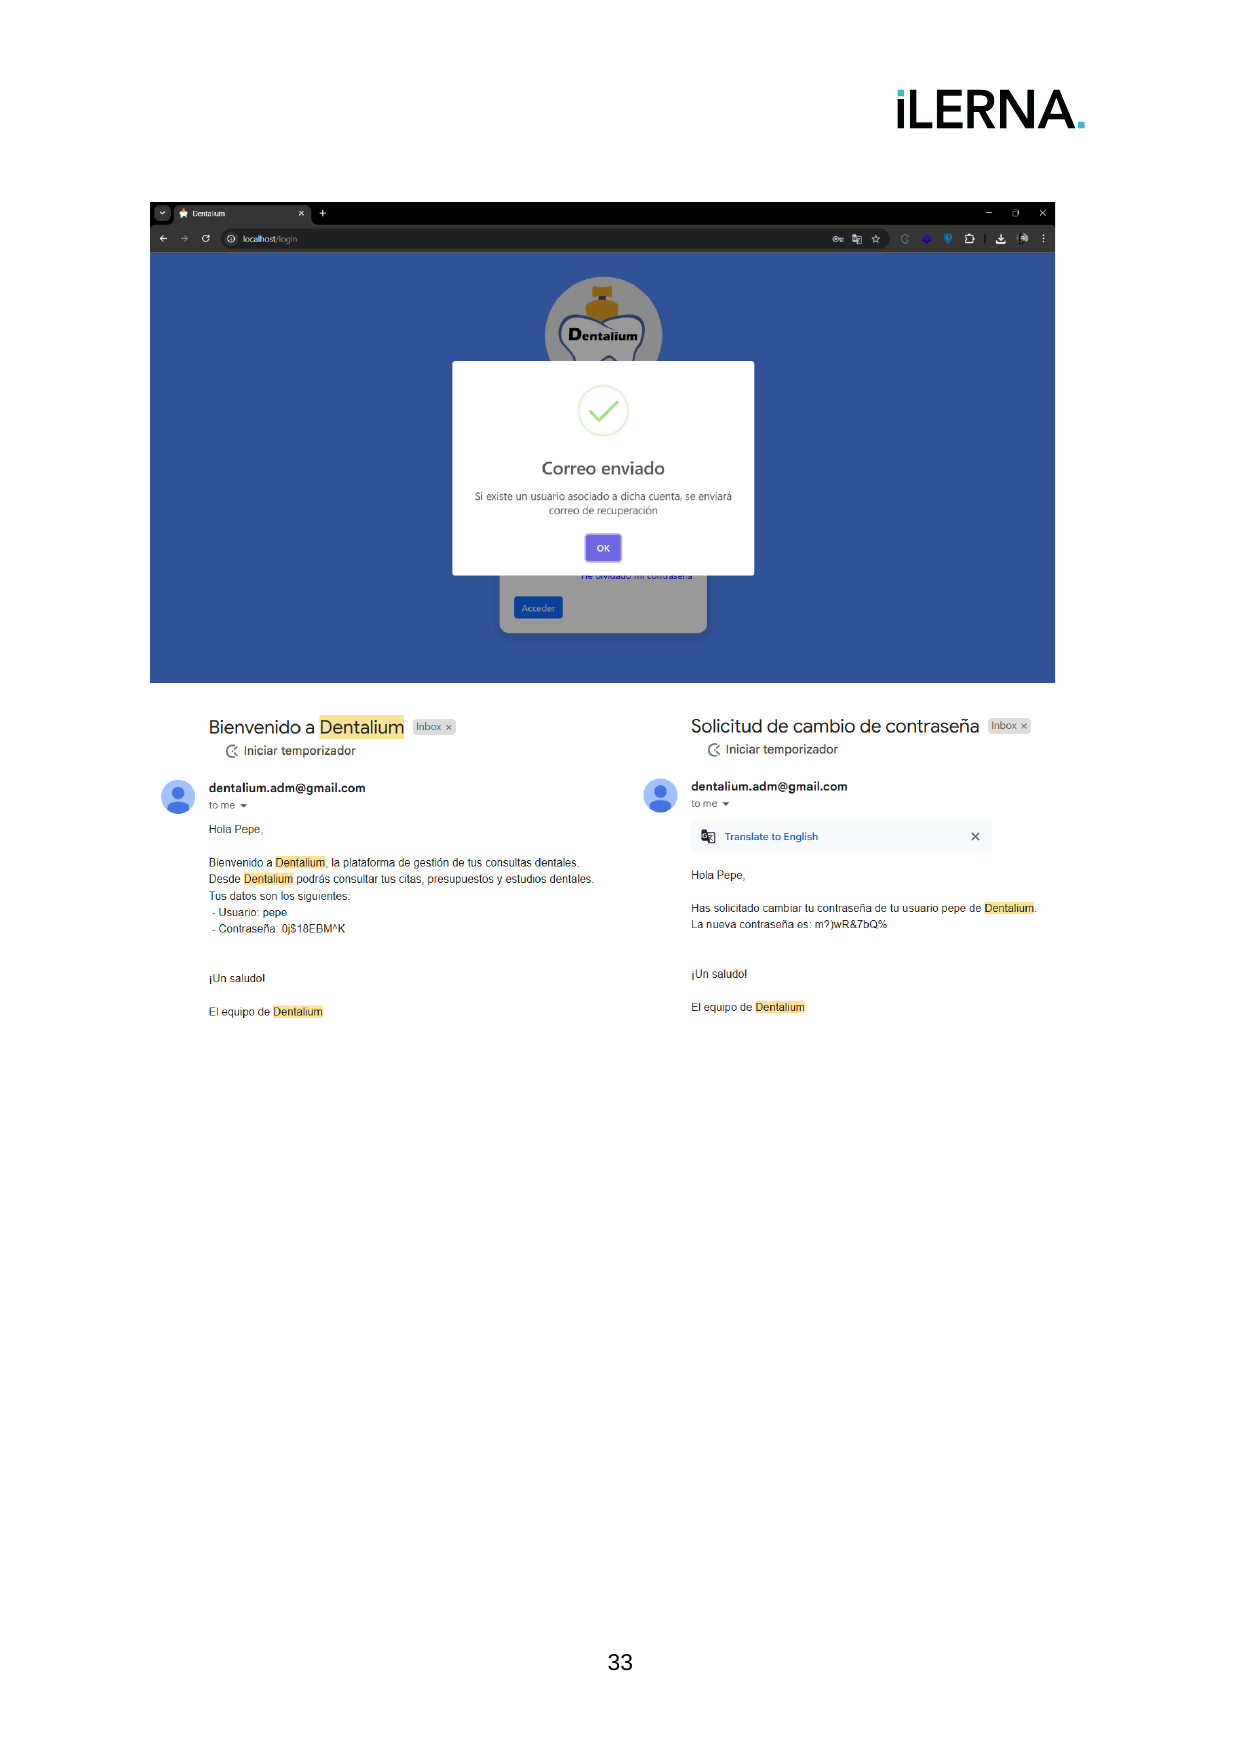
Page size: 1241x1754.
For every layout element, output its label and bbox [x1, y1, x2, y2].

picture [150, 202, 1056, 683]
picture [150, 708, 1065, 1033]
picture [891, 87, 1091, 131]
